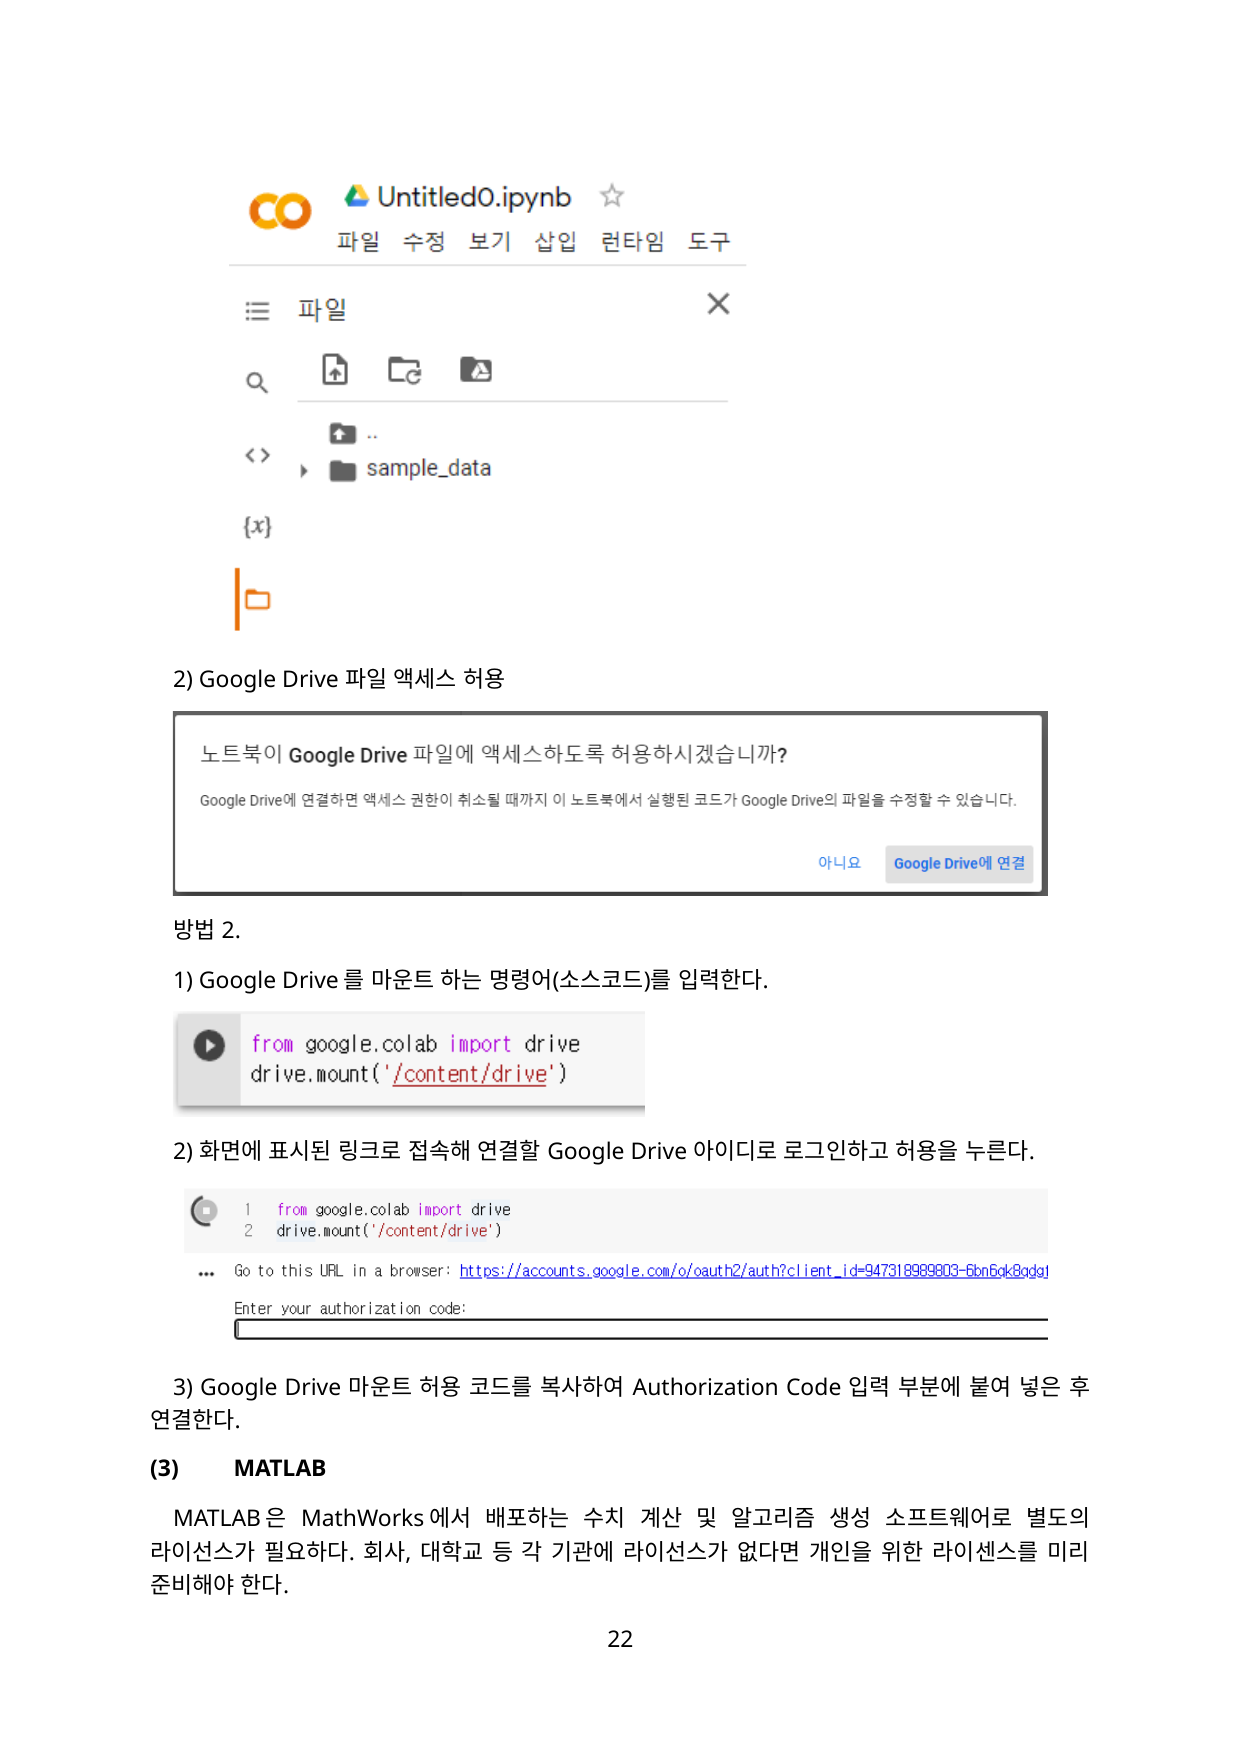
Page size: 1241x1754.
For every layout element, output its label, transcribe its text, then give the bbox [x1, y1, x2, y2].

picture [172, 1011, 645, 1117]
picture [172, 1183, 1048, 1352]
picture [172, 711, 1048, 896]
picture [229, 177, 747, 645]
text 2) Google Drive 파일 액세스 허용 [150, 661, 1090, 694]
text MATLAB은 MathWorks에서 배포하는 수치 계산 및 알고리즘 생성 소프트웨어로 별도의 라이선스가 필요하다. 회사, 대학교 등 각 기관에 라이선스가 없다면 개인을 위한 라이센스를 미리 준비해야 한다. [150, 1500, 1090, 1600]
list MATLAB [150, 1452, 1090, 1483]
text 방법 2. [150, 912, 1090, 945]
text 2) 화면에 표시된 링크로 접속해 연결할 Google Drive 아이디로 로그인하고 허용을 누른다. [150, 1133, 1090, 1167]
text 3) Google Drive 마운트 허용 코드를 복사하여 Authorization Code 입력 부분에 붙여 넣은 후 연결한다. [150, 1369, 1090, 1435]
text 1) Google Drive를 마운트 하는 명령어(소스코드)를 입력한다. [150, 962, 1090, 995]
